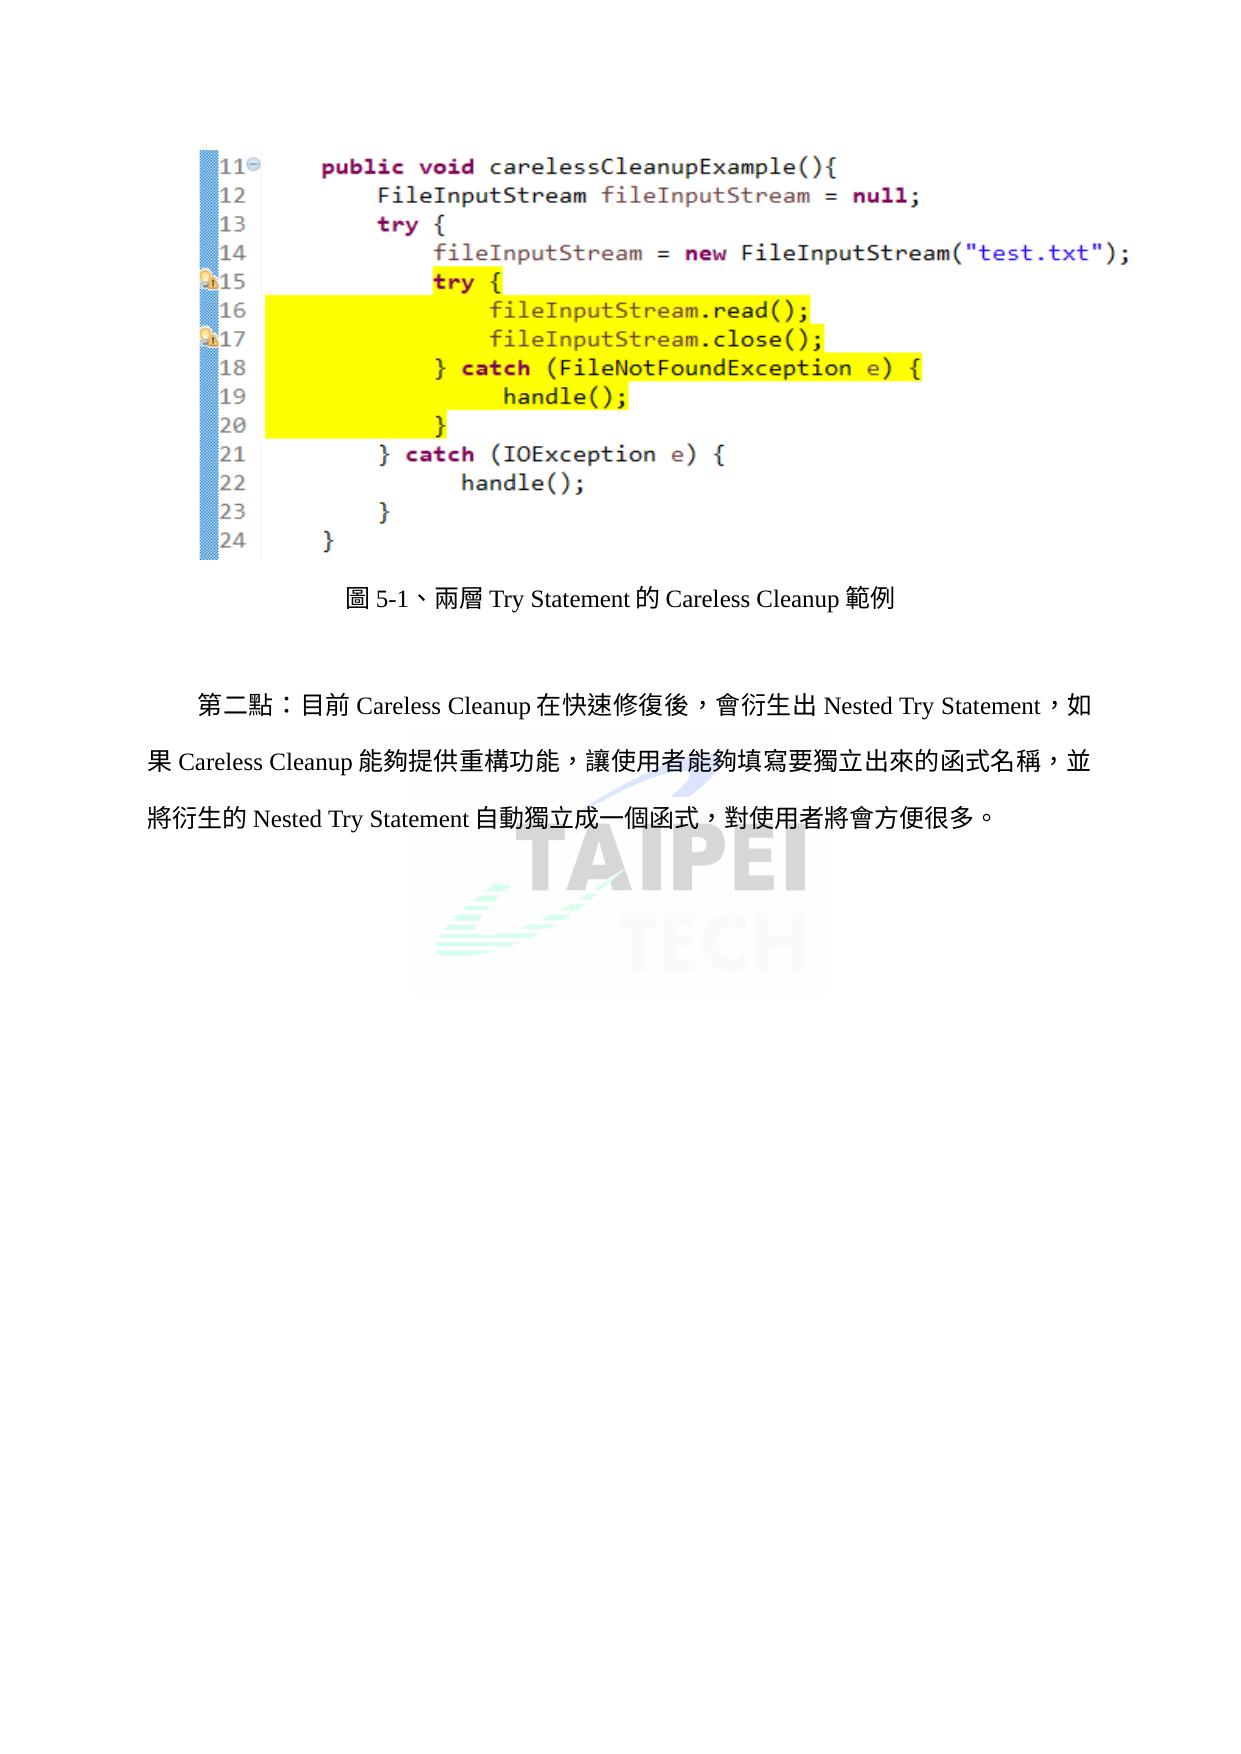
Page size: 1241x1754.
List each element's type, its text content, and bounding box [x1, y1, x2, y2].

picture [197, 150, 1143, 560]
text 圖5-1、兩層Try Statement的Careless Cleanup範例 [148, 577, 1092, 615]
text 第二點：目前Careless Cleanup在快速修復後，會衍生出Nested Try Statement，如果Careless Cleanup能夠提供重構功能，讓使用者能夠填寫要獨立出來的函式名稱，並將衍生的Nested Try Statement自動獨立成一個函式，對使用者將會方便很多。 [148, 685, 1092, 835]
